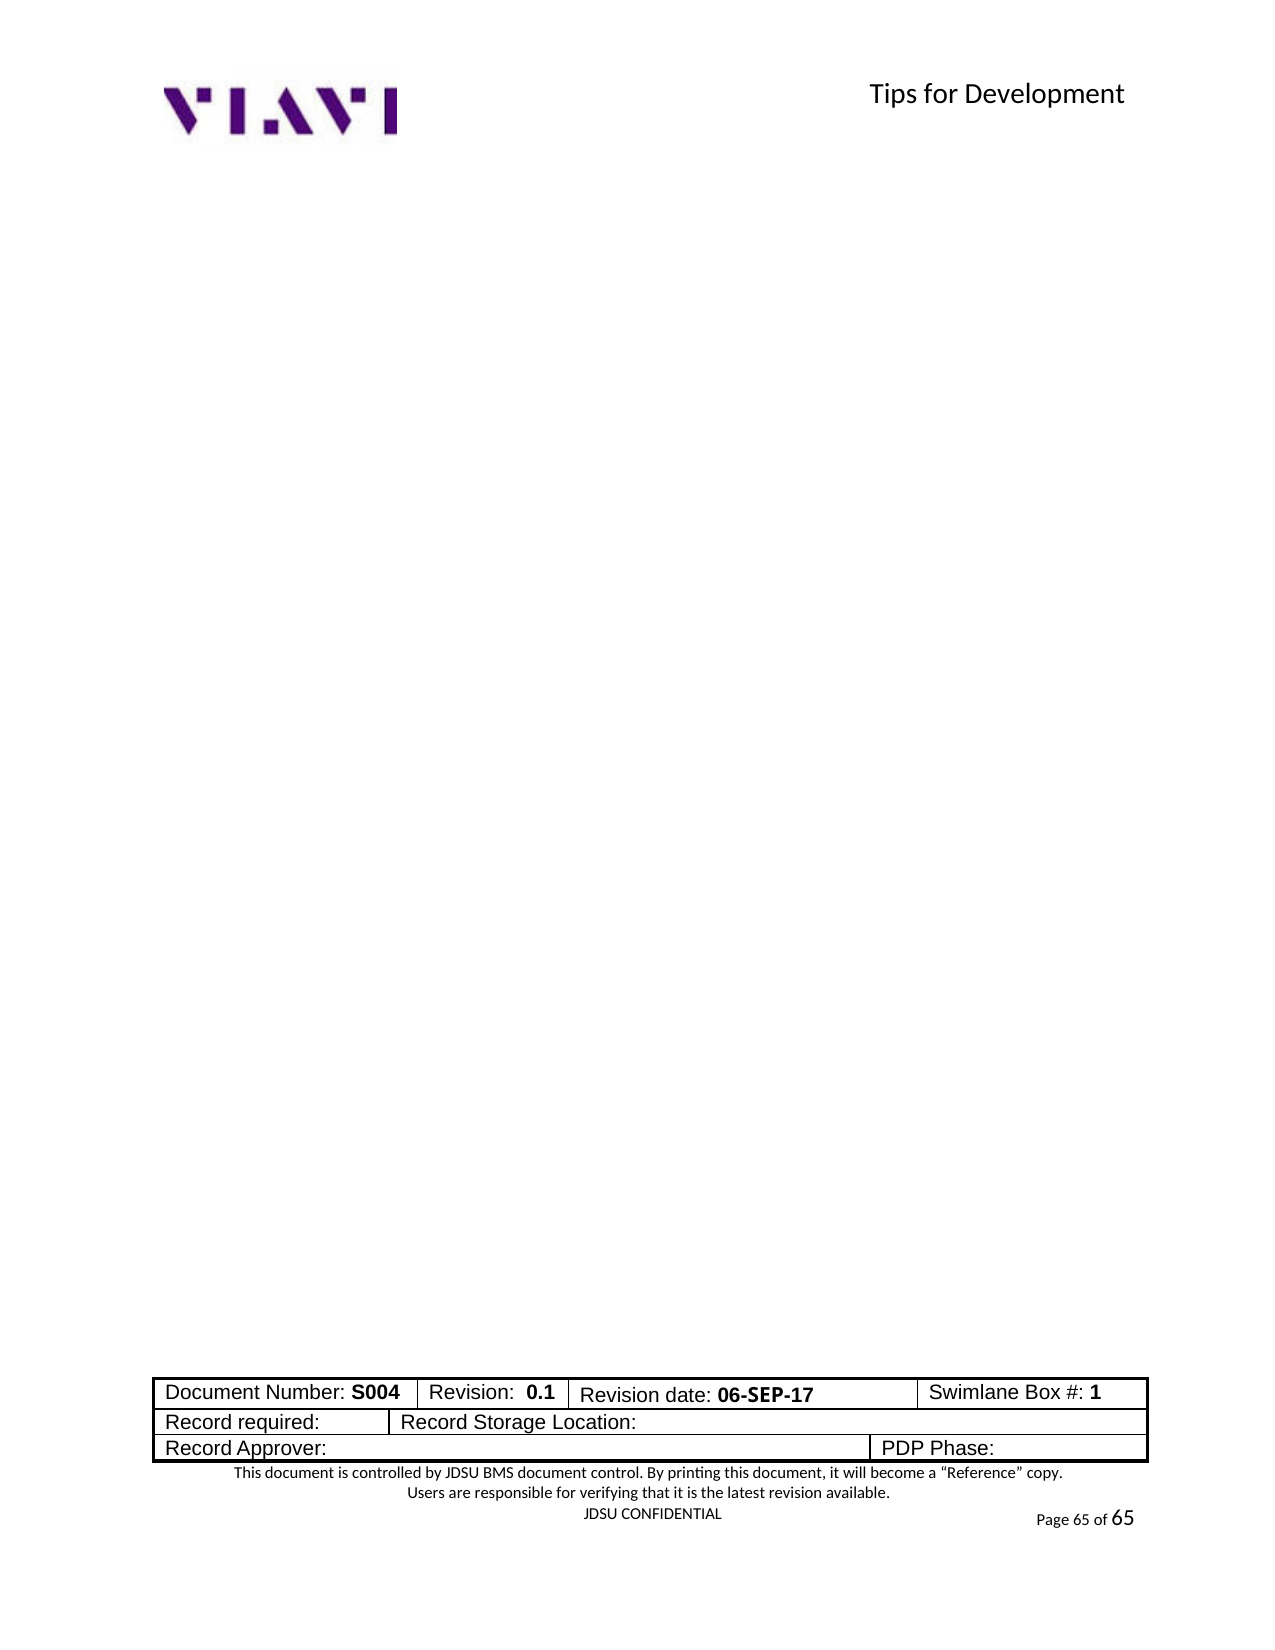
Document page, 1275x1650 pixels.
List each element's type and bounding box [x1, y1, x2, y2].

picture [162, 68, 397, 146]
